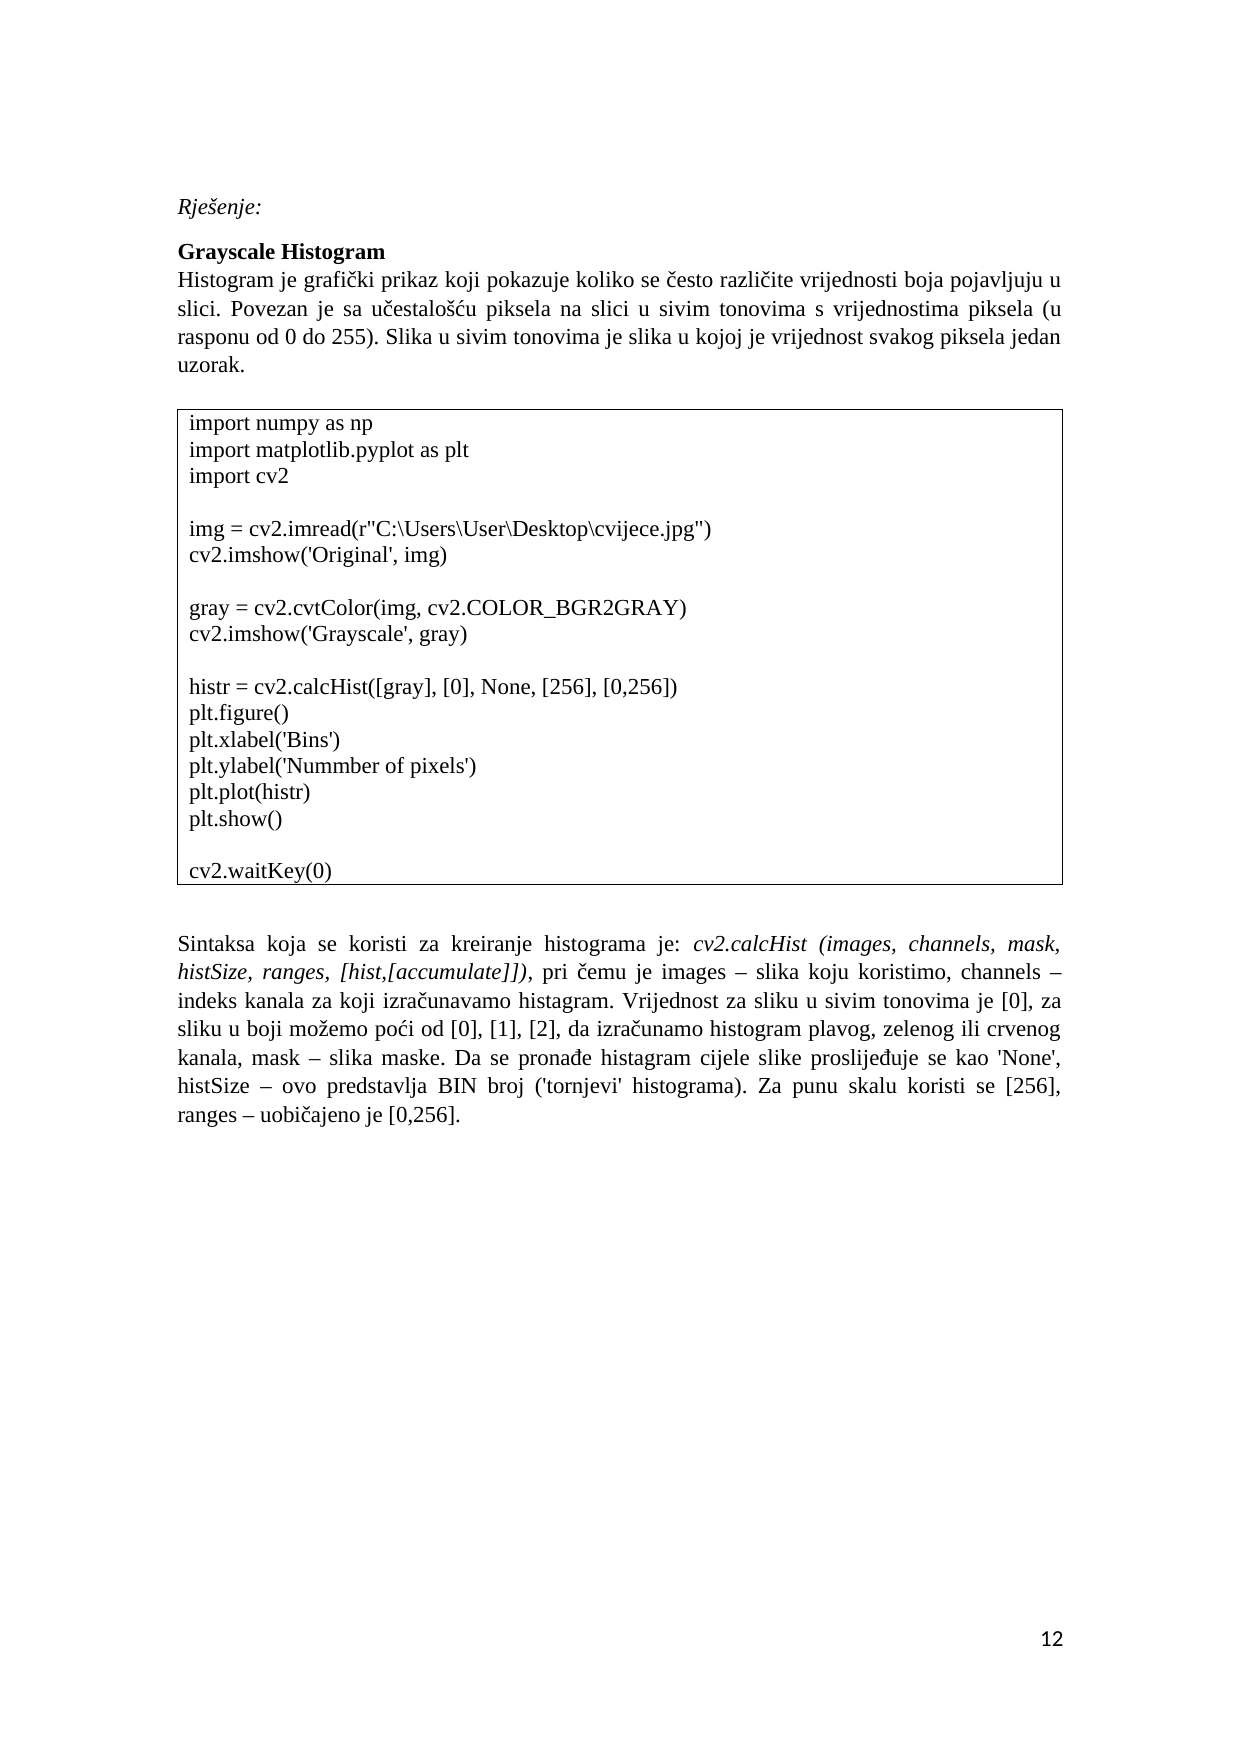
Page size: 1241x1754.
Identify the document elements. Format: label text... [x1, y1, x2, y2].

text Grayscale Histogram [177, 238, 1063, 264]
table_header import numpy as np import matplotlib.pyplot as plt import cv2 img = cv2.imread(r"C:\Users\User\Desktop\cvijece.jpg") cv2.imshow('Original', img) gray = cv2.cvtColor(img, cv2.COLOR_BGR2GRAY) cv2.imshow('Grayscale', gray) histr = cv2.calcHist([gray], [0], None, [256], [0,256]) plt.figure() plt.xlabel('Bins') plt.ylabel('Nummber of pixels') plt.plot(histr) plt.show() cv2.waitKey(0) [178, 410, 1062, 884]
text Sintaksa koja se koristi za kreiranje histograma je: cv2.calcHist (images, channels, mask, histSize, ranges, [hist,[accumulate]]), pri čemu je images – slika koju koristimo, channels – indeks kanala za koji izračunavamo histagram. Vrijednost za sliku u sivim tonovima je [0], za sliku u boji možemo poći od [0], [1], [2], da izračunamo histogram plavog, zelenog ili crvenog kanala, mask – slika maske. Da se pronađe histagram cijele slike proslijeđuje se kao 'None', histSize – ovo predstavlja BIN broj ('tornjevi' histograma). Za punu skalu koristi se [256], ranges – uobičajeno je [0,256]. [177, 930, 1063, 1127]
text Histogram je grafički prikaz koji pokazuje koliko se često različite vrijednosti boja pojavljuju u slici. Povezan je sa učestalošću piksela na slici u sivim tonovima s vrijednostima piksela (u rasponu od 0 do 255). Slika u sivim tonovima je slika u kojoj je vrijednost svakog piksela jedan uzorak. [177, 266, 1063, 378]
text Rješenje: [177, 193, 1063, 219]
